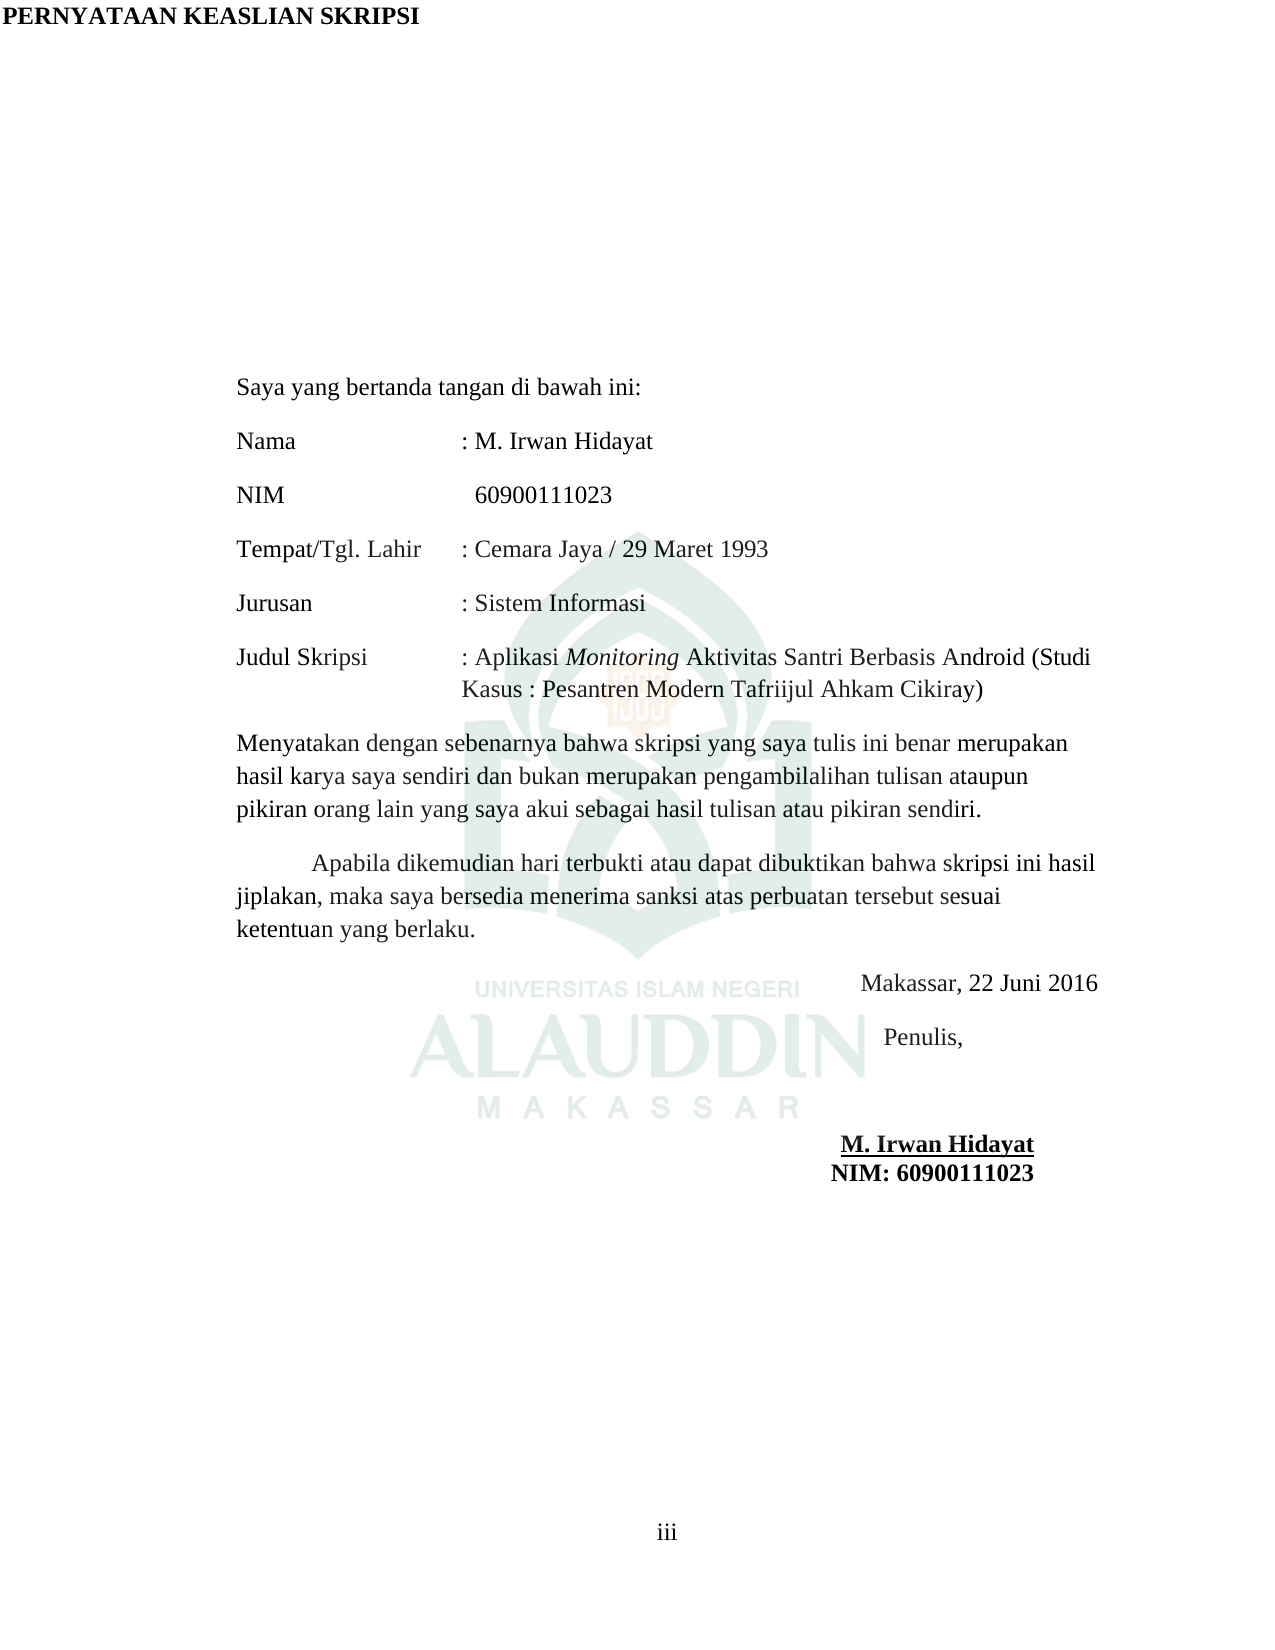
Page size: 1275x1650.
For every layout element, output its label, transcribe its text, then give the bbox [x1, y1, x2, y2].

text Nama : M. Irwan Hidayat [236, 426, 1135, 455]
text Tempat/Tgl. Lahir : Cemara Jaya / 29 Maret 1993 Jurusan : Sistem Informasi [236, 534, 317, 617]
text NIM 60900111023 [236, 480, 1135, 509]
text iii [214, 1517, 1119, 1546]
text M. Irwan Hidayat NIM: 60900111023 [830, 1129, 1034, 1187]
text Saya yang bertanda tangan di bawah ini: [236, 372, 1135, 401]
text Makassar, 22 Juni 2016 Penulis, [958, 968, 1100, 1051]
picture [317, 505, 958, 1145]
text Apabila dikemudian hari terbukti atau dapat dibuktikan bahwa skripsi ini hasil jiplakan, maka saya bersedia menerima sanksi atas perbuatan tersebut sesuai ketentuan yang berlaku. [958, 848, 1098, 943]
text Judul Skripsi : Aplikasi Monitoring Aktivitas Santri Berbasis Android (Studi Kasus : Pesantren Modern Tafriijul Ahkam Cikiray) [958, 642, 1093, 703]
